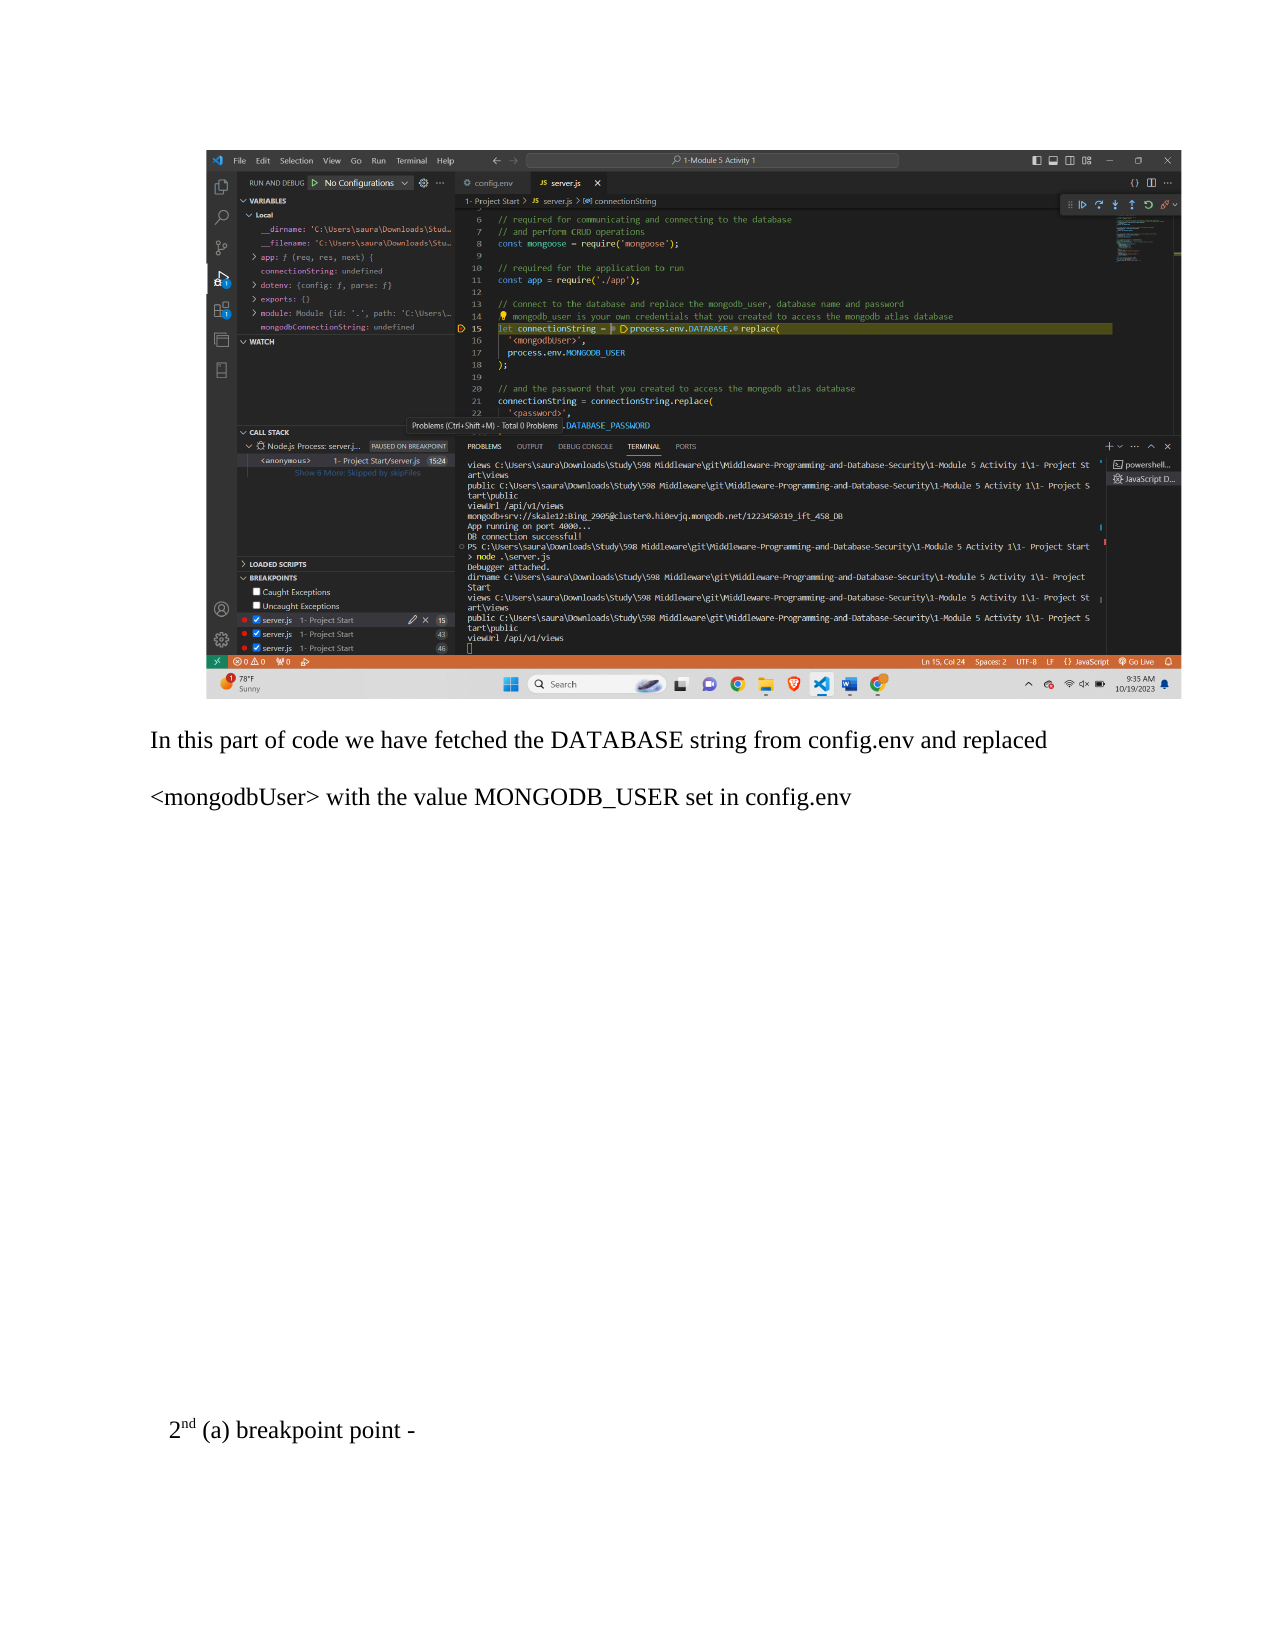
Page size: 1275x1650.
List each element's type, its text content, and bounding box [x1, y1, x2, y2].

text In this part of code we have fetched the DATABASE string from config.env and replaced <mongodbUser> with the value MONGODB_USER set in config.env [150, 725, 1125, 811]
picture [206, 150, 1182, 699]
text 2nd (a) breakpoint point - [150, 1415, 1125, 1443]
